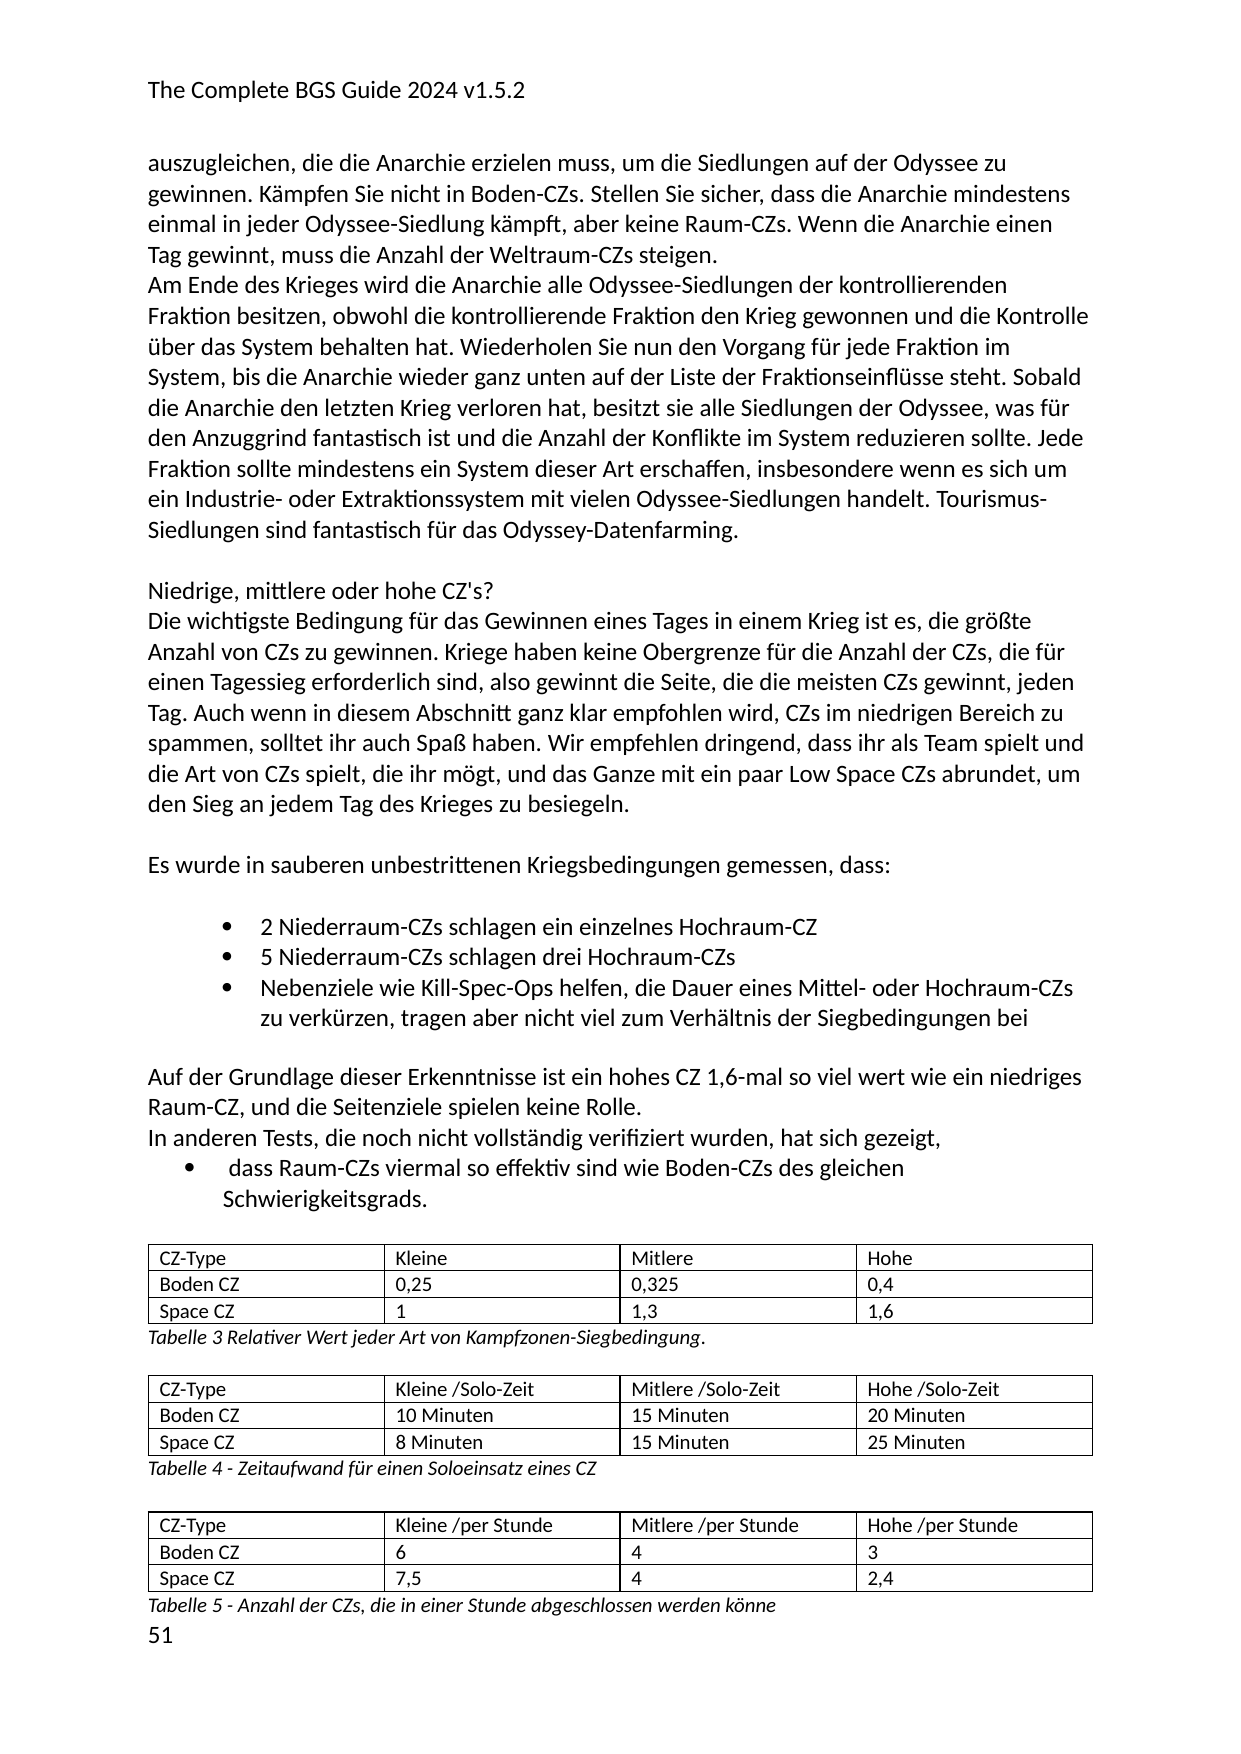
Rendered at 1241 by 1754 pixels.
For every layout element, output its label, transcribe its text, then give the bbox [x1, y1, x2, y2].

table_header CZ-Type [149, 1376, 384, 1402]
table_header Mitlere /per Stunde [621, 1513, 856, 1538]
table_cell 10 Minuten [385, 1403, 619, 1428]
table_header Kleine [385, 1245, 619, 1270]
table_cell 4 [621, 1539, 856, 1564]
table_header CZ-Type [149, 1513, 384, 1538]
text In anderen Tests, die noch nicht vollständig verifiziert wurden, hat sich gezeigt, [148, 1122, 1093, 1152]
list dass Raum-CZs viermal so effektiv sind wie Boden-CZs des gleichen Schwierigkeitsgrads. [185, 1152, 1093, 1213]
table_cell 0,25 [385, 1271, 619, 1297]
table_cell 1,3 [621, 1298, 856, 1323]
list Nebenziele wie Kill-Spec-Ops helfen, die Dauer eines Mittel- oder Hochraum-CZs zu verkürzen, tragen aber nicht viel zum Verhältnis der Siegbedingungen bei [223, 972, 1093, 1033]
text Tabelle 3 Relativer Wert jeder Art von Kampfzonen-Siegbedingung. [148, 1324, 1093, 1350]
table_cell 15 Minuten [621, 1403, 856, 1428]
table_cell 0,4 [857, 1271, 1092, 1297]
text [148, 148, 1093, 270]
table_header Mitlere [621, 1245, 856, 1270]
table_cell 25 Minuten [857, 1429, 1092, 1454]
table_cell Space CZ [149, 1298, 384, 1323]
table_cell Boden CZ [149, 1271, 384, 1297]
table_header Kleine /Solo-Zeit [385, 1376, 619, 1402]
table_cell 1,6 [857, 1298, 1092, 1323]
text Tabelle 4 - Zeitaufwand für einen Soloeinsatz eines CZ [148, 1456, 1093, 1481]
table_header CZ-Type [149, 1245, 384, 1270]
table_cell Space CZ [149, 1429, 384, 1454]
list 2 Niederraum-CZs schlagen ein einzelnes Hochraum-CZ [223, 911, 1093, 941]
table_header Kleine /per Stunde [385, 1513, 619, 1538]
table_cell 7,5 [385, 1565, 619, 1591]
table_cell Space CZ [149, 1565, 384, 1591]
text Niedrige, mittlere oder hohe CZ's? [148, 575, 1093, 605]
table_cell Boden CZ [149, 1403, 384, 1428]
text Tabelle 5 - Anzahl der CZs, die in einer Stunde abgeschlossen werden könne [148, 1592, 1093, 1617]
table_cell 4 [621, 1565, 856, 1591]
text Am Ende des Krieges wird die Anarchie alle Odyssee-Siedlungen der kontrollierenden Fraktion besitzen, obwohl die kontrollierende Fraktion den Krieg gewonnen und die Kontrolle über das System behalten hat. Wiederholen Sie nun den Vorgang für jede Fraktion im System, bis die Anarchie wieder ganz unten auf der Liste der Fraktionseinflüsse steht. Sobald die Anarchie den letzten Krieg verloren hat, besitzt sie alle Siedlungen der Odyssee, was für den Anzuggrind fantastisch ist und die Anzahl der Konflikte im System reduzieren sollte. Jede Fraktion sollte mindestens ein System dieser Art erschaffen, insbesondere wenn es sich um ein Industrie- oder Extraktionssystem mit vielen Odyssee-Siedlungen handelt. Tourismus-Siedlungen sind fantastisch für das Odyssey-Datenfarming. [148, 270, 1093, 544]
table_cell 0,325 [621, 1271, 856, 1297]
list 5 Niederraum-CZs schlagen drei Hochraum-CZs [223, 941, 1093, 972]
table_header Hohe /Solo-Zeit [857, 1376, 1092, 1402]
table_cell Boden CZ [149, 1539, 384, 1564]
table_cell 2,4 [857, 1565, 1092, 1591]
text Auf der Grundlage dieser Erkenntnisse ist ein hohes CZ 1,6-mal so viel wert wie ein niedriges Raum-CZ, und die Seitenziele spielen keine Rolle. [148, 1061, 1093, 1122]
table_header Hohe [857, 1245, 1092, 1270]
table_header Mitlere /Solo-Zeit [621, 1376, 856, 1402]
table_cell 3 [857, 1539, 1092, 1564]
table_cell 20 Minuten [857, 1403, 1092, 1428]
table_cell 1 [385, 1298, 619, 1323]
table_header Hohe /per Stunde [857, 1513, 1092, 1538]
table_cell 6 [385, 1539, 619, 1564]
text Es wurde in sauberen unbestrittenen Kriegsbedingungen gemessen, dass: [148, 849, 1093, 880]
table_cell 8 Minuten [385, 1429, 619, 1454]
table_cell 15 Minuten [621, 1429, 856, 1454]
text Die wichtigste Bedingung für das Gewinnen eines Tages in einem Krieg ist es, die größte Anzahl von CZs zu gewinnen. Kriege haben keine Obergrenze für die Anzahl der CZs, die für einen Tagessieg erforderlich sind, also gewinnt die Seite, die die meisten CZs gewinnt, jeden Tag. Auch wenn in diesem Abschnitt ganz klar empfohlen wird, CZs im niedrigen Bereich zu spammen, solltet ihr auch Spaß haben. Wir empfehlen dringend, dass ihr als Team spielt und die Art von CZs spielt, die ihr mögt, und das Ganze mit ein paar Low Space CZs abrundet, um den Sieg an jedem Tag des Krieges zu besiegeln. [148, 605, 1093, 819]
